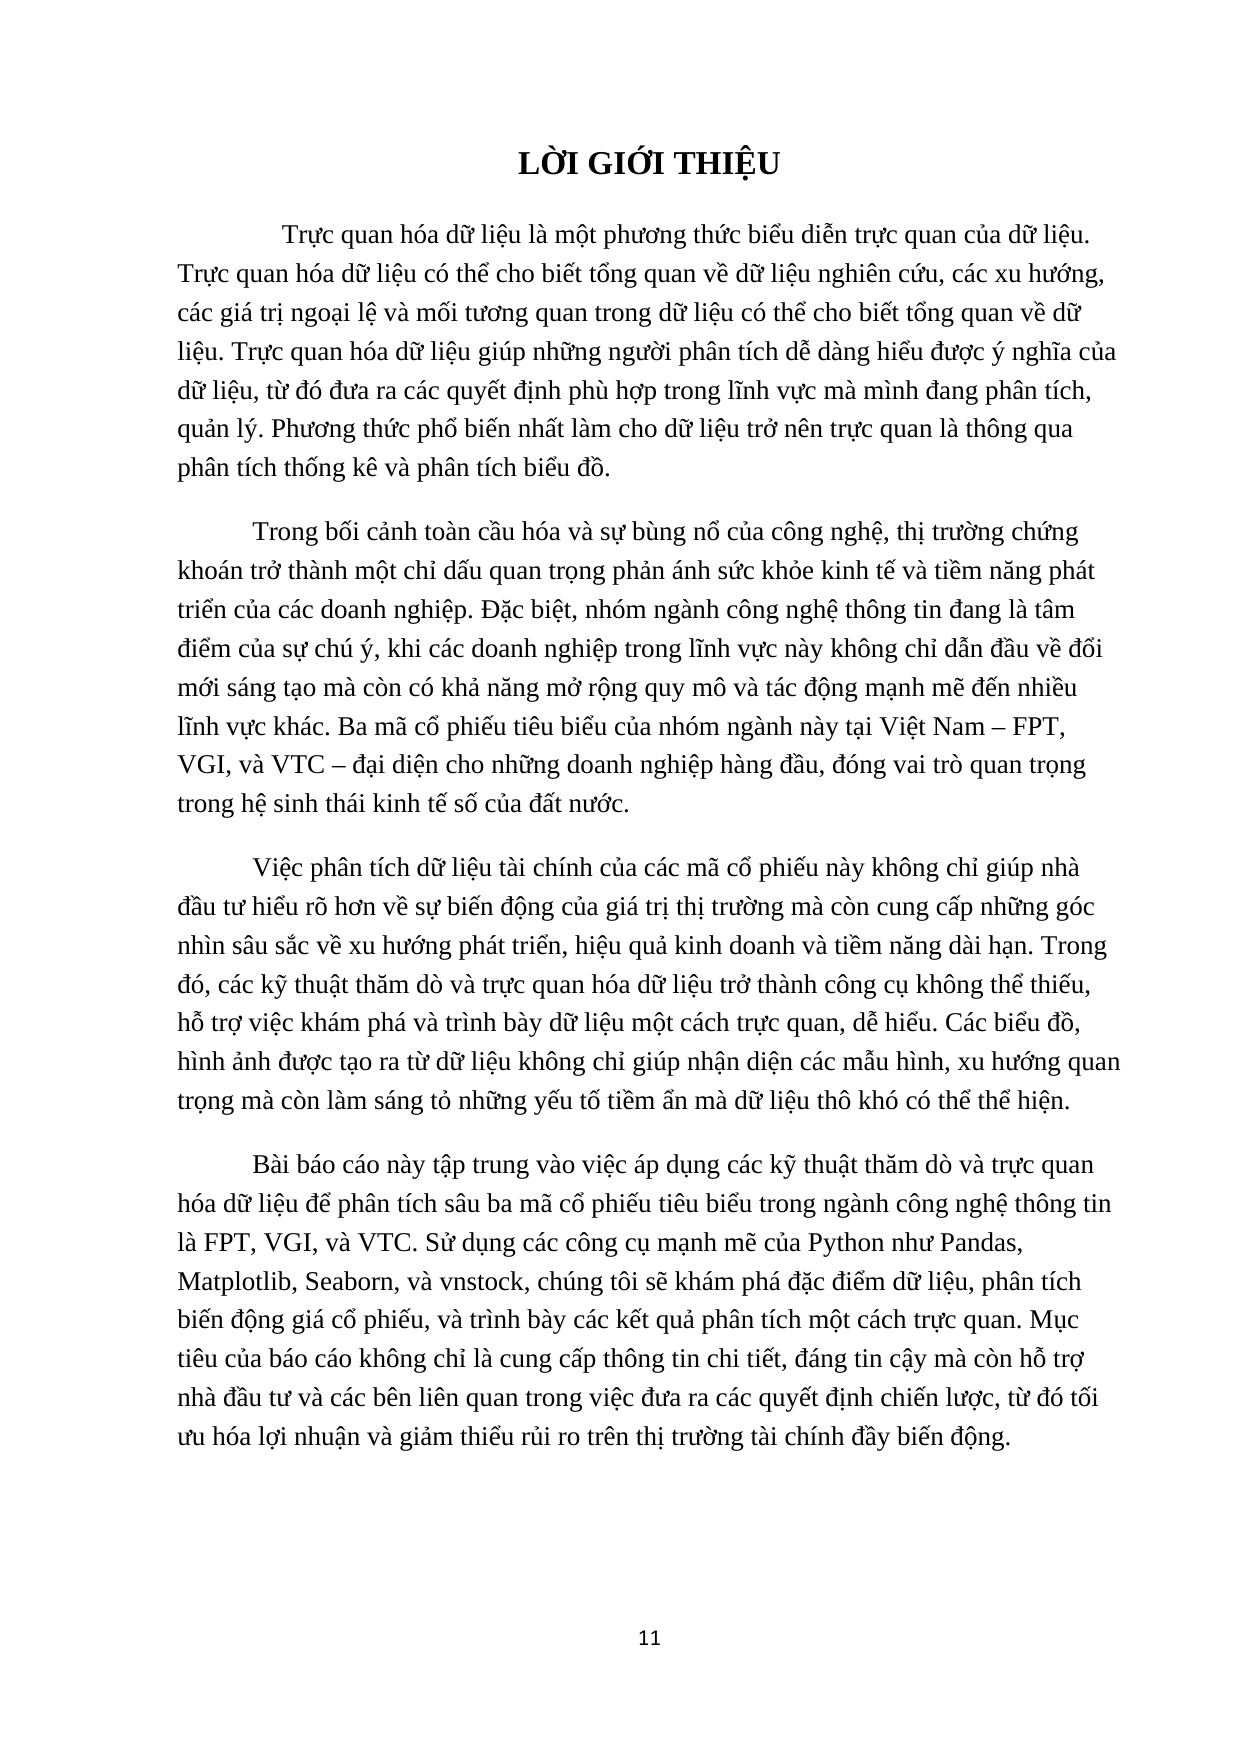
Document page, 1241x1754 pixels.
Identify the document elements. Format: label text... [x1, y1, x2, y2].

text Trực quan hóa dữ liệu là một phương thức biểu diễn trực quan của dữ liệu. Trực quan hóa dữ liệu có thể cho biết tổng quan về dữ liệu nghiên cứu, các xu hướng, các giá trị ngoại lệ và mối tương quan trong dữ liệu có thể cho biết tổng quan về dữ liệu. Trực quan hóa dữ liệu giúp những người phân tích dễ dàng hiểu được ý nghĩa của dữ liệu, từ đó đưa ra các quyết định phù hợp trong lĩnh vực mà mình đang phân tích, quản lý. Phương thức phổ biến nhất làm cho dữ liệu trở nên trực quan là thông qua phân tích thống kê và phân tích biểu đồ. [177, 218, 1122, 483]
text Bài báo cáo này tập trung vào việc áp dụng các kỹ thuật thăm dò và trực quan hóa dữ liệu để phân tích sâu ba mã cổ phiếu tiêu biểu trong ngành công nghệ thông tin là FPT, VGI, và VTC. Sử dụng các công cụ mạnh mẽ của Python như Pandas, Matplotlib, Seaborn, và vnstock, chúng tôi sẽ khám phá đặc điểm dữ liệu, phân tích biến động giá cổ phiếu, và trình bày các kết quả phân tích một cách trực quan. Mục tiêu của báo cáo không chỉ là cung cấp thông tin chi tiết, đáng tin cậy mà còn hỗ trợ nhà đầu tư và các bên liên quan trong việc đưa ra các quyết định chiến lược, từ đó tối ưu hóa lợi nhuận và giảm thiểu rủi ro trên thị trường tài chính đầy biến động. [177, 1148, 1122, 1451]
subtitle LỜI GIỚI THIỆU [177, 143, 1122, 182]
text Trong bối cảnh toàn cầu hóa và sự bùng nổ của công nghệ, thị trường chứng khoán trở thành một chỉ dấu quan trọng phản ánh sức khỏe kinh tế và tiềm năng phát triển của các doanh nghiệp. Đặc biệt, nhóm ngành công nghệ thông tin đang là tâm điểm của sự chú ý, khi các doanh nghiệp trong lĩnh vực này không chỉ dẫn đầu về đổi mới sáng tạo mà còn có khả năng mở rộng quy mô và tác động mạnh mẽ đến nhiều lĩnh vực khác. Ba mã cổ phiếu tiêu biểu của nhóm ngành này tại Việt Nam – FPT, VGI, và VTC – đại diện cho những doanh nghiệp hàng đầu, đóng vai trò quan trọng trong hệ sinh thái kinh tế số của đất nước. [177, 515, 1122, 818]
text Việc phân tích dữ liệu tài chính của các mã cổ phiếu này không chỉ giúp nhà đầu tư hiểu rõ hơn về sự biến động của giá trị thị trường mà còn cung cấp những góc nhìn sâu sắc về xu hướng phát triển, hiệu quả kinh doanh và tiềm năng dài hạn. Trong đó, các kỹ thuật thăm dò và trực quan hóa dữ liệu trở thành công cụ không thể thiếu, hỗ trợ việc khám phá và trình bày dữ liệu một cách trực quan, dễ hiểu. Các biểu đồ, hình ảnh được tạo ra từ dữ liệu không chỉ giúp nhận diện các mẫu hình, xu hướng quan trọng mà còn làm sáng tỏ những yếu tố tiềm ẩn mà dữ liệu thô khó có thể thể hiện. [177, 851, 1122, 1115]
